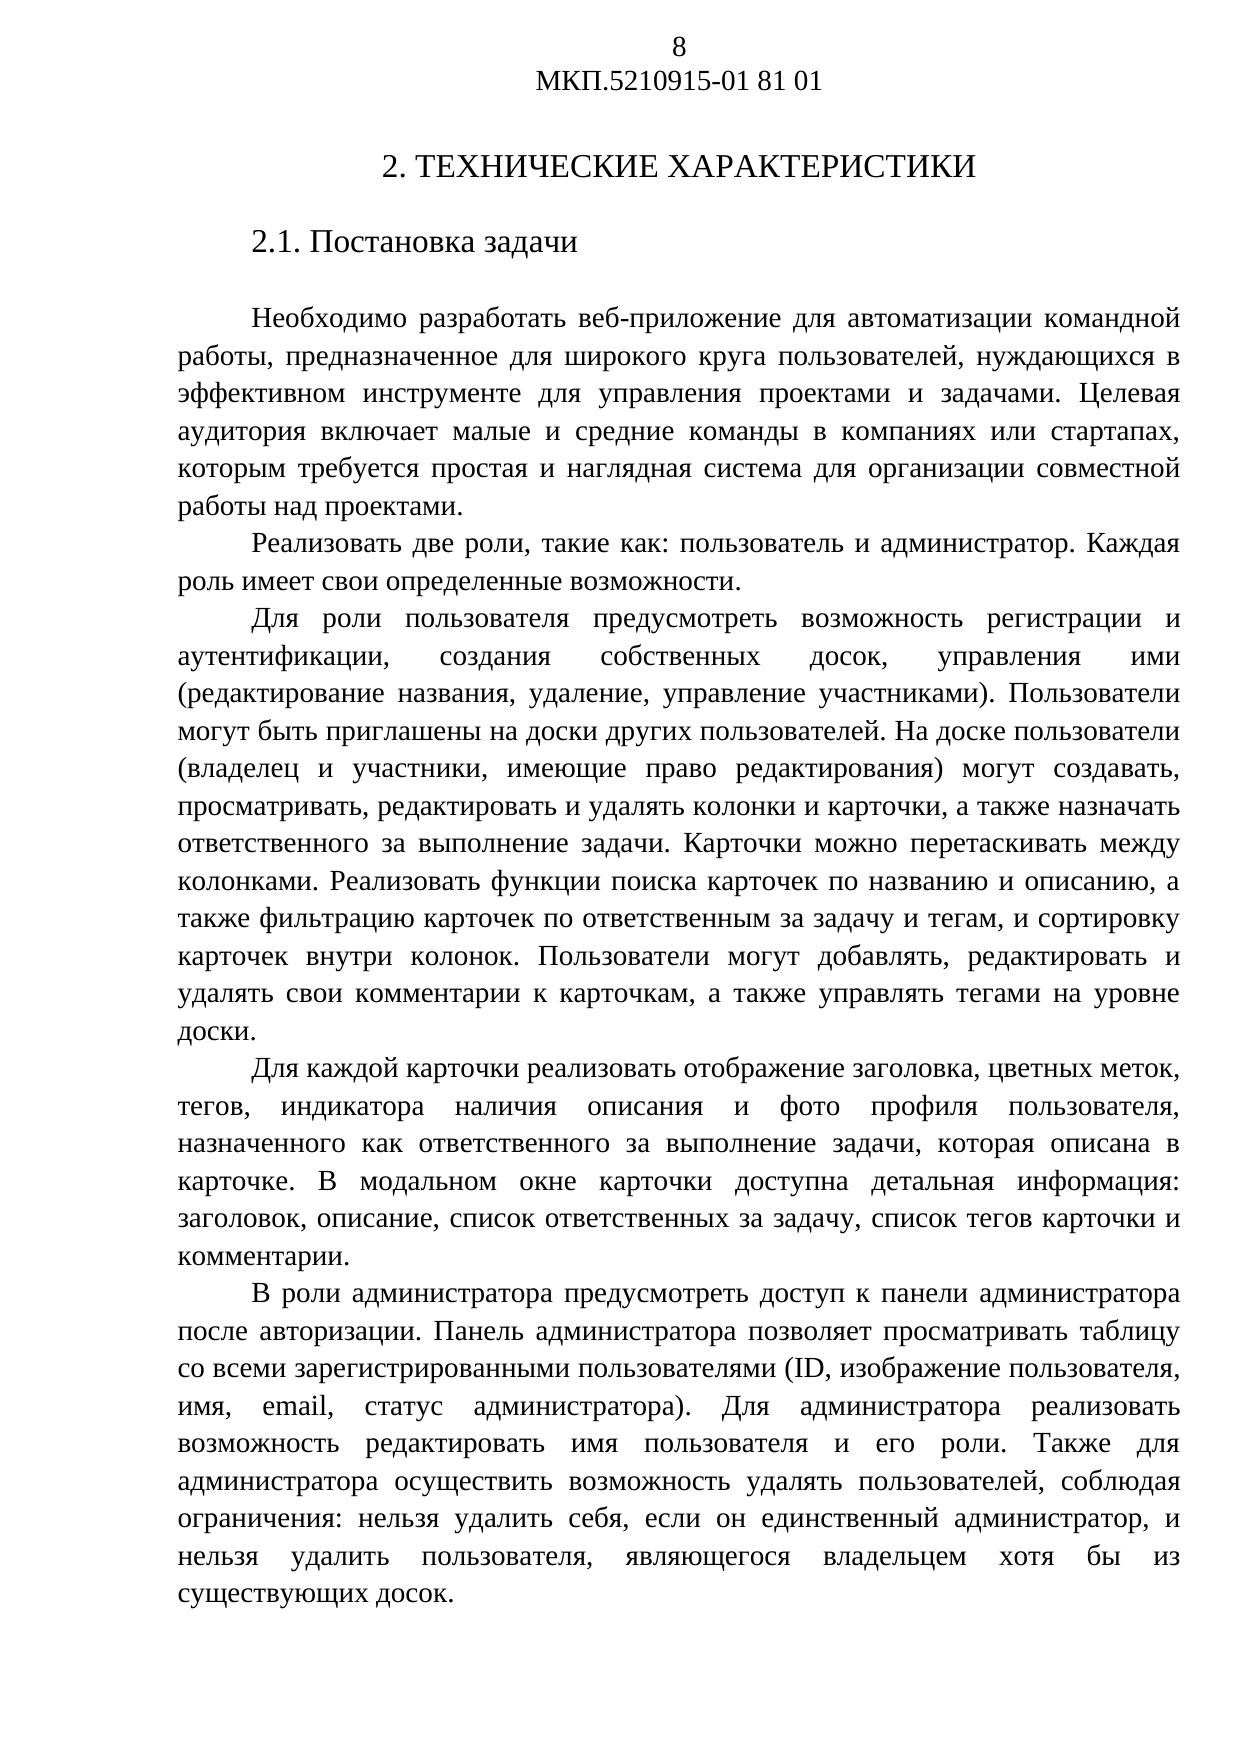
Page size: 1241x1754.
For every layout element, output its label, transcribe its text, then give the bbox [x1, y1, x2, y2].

text Реализовать две роли, такие как: пользователь и администратор. Каждая роль имеет свои определенные возможности. [177, 523, 1181, 598]
text Для роли пользователя предусмотреть возможность регистрации и аутентификации, создания собственных досок, управления ими (редактирование названия, удаление, управление участниками). Пользователи могут быть приглашены на доски других пользователей. На доске пользователи (владелец и участники, имеющие право редактирования) могут создавать, просматривать, редактировать и удалять колонки и карточки, а также назначать ответственного за выполнение задачи. Карточки можно перетаскивать между колонками. Реализовать функции поиска карточек по названию и описанию, а также фильтрацию карточек по ответственным за задачу и тегам, и сортировку карточек внутри колонок. Пользователи могут добавлять, редактировать и удалять свои комментарии к карточкам, а также управлять тегами на уровне доски. [177, 598, 1181, 1048]
text В роли администратора предусмотреть доступ к панели администратора после авторизации. Панель администратора позволяет просматривать таблицу со всеми зарегистрированными пользователями (ID, изображение пользователя, имя, email, статус администратора). Для администратора реализовать возможность редактировать имя пользователя и его роли. Также для администратора осуществить возможность удалять пользователей, соблюдая ограничения: нельзя удалить себя, если он единственный администратор, и нельзя удалить пользователя, являющегося владельцем хотя бы из существующих досок. [177, 1273, 1181, 1610]
text Необходимо разработать веб-приложение для автоматизации командной работы, предназначенное для широкого круга пользователей, нуждающихся в эффективном инструменте для управления проектами и задачами. Целевая аудитория включает малые и средние команды в компаниях или стартапах, которым требуется простая и наглядная система для организации совместной работы над проектами. [177, 298, 1181, 523]
subtitle 2.1. Постановка задачи [177, 223, 1181, 260]
subtitle 2. ТЕХНИЧЕСКИЕ ХАРАКТЕРИСТИКИ [177, 148, 1181, 185]
text Для каждой карточки реализовать отображение заголовка, цветных меток, тегов, индикатора наличия описания и фото профиля пользователя, назначенного как ответственного за выполнение задачи, которая описана в карточке. В модальном окне карточки доступна детальная информация: заголовок, описание, список ответственных за задачу, список тегов карточки и комментарии. [177, 1048, 1181, 1273]
